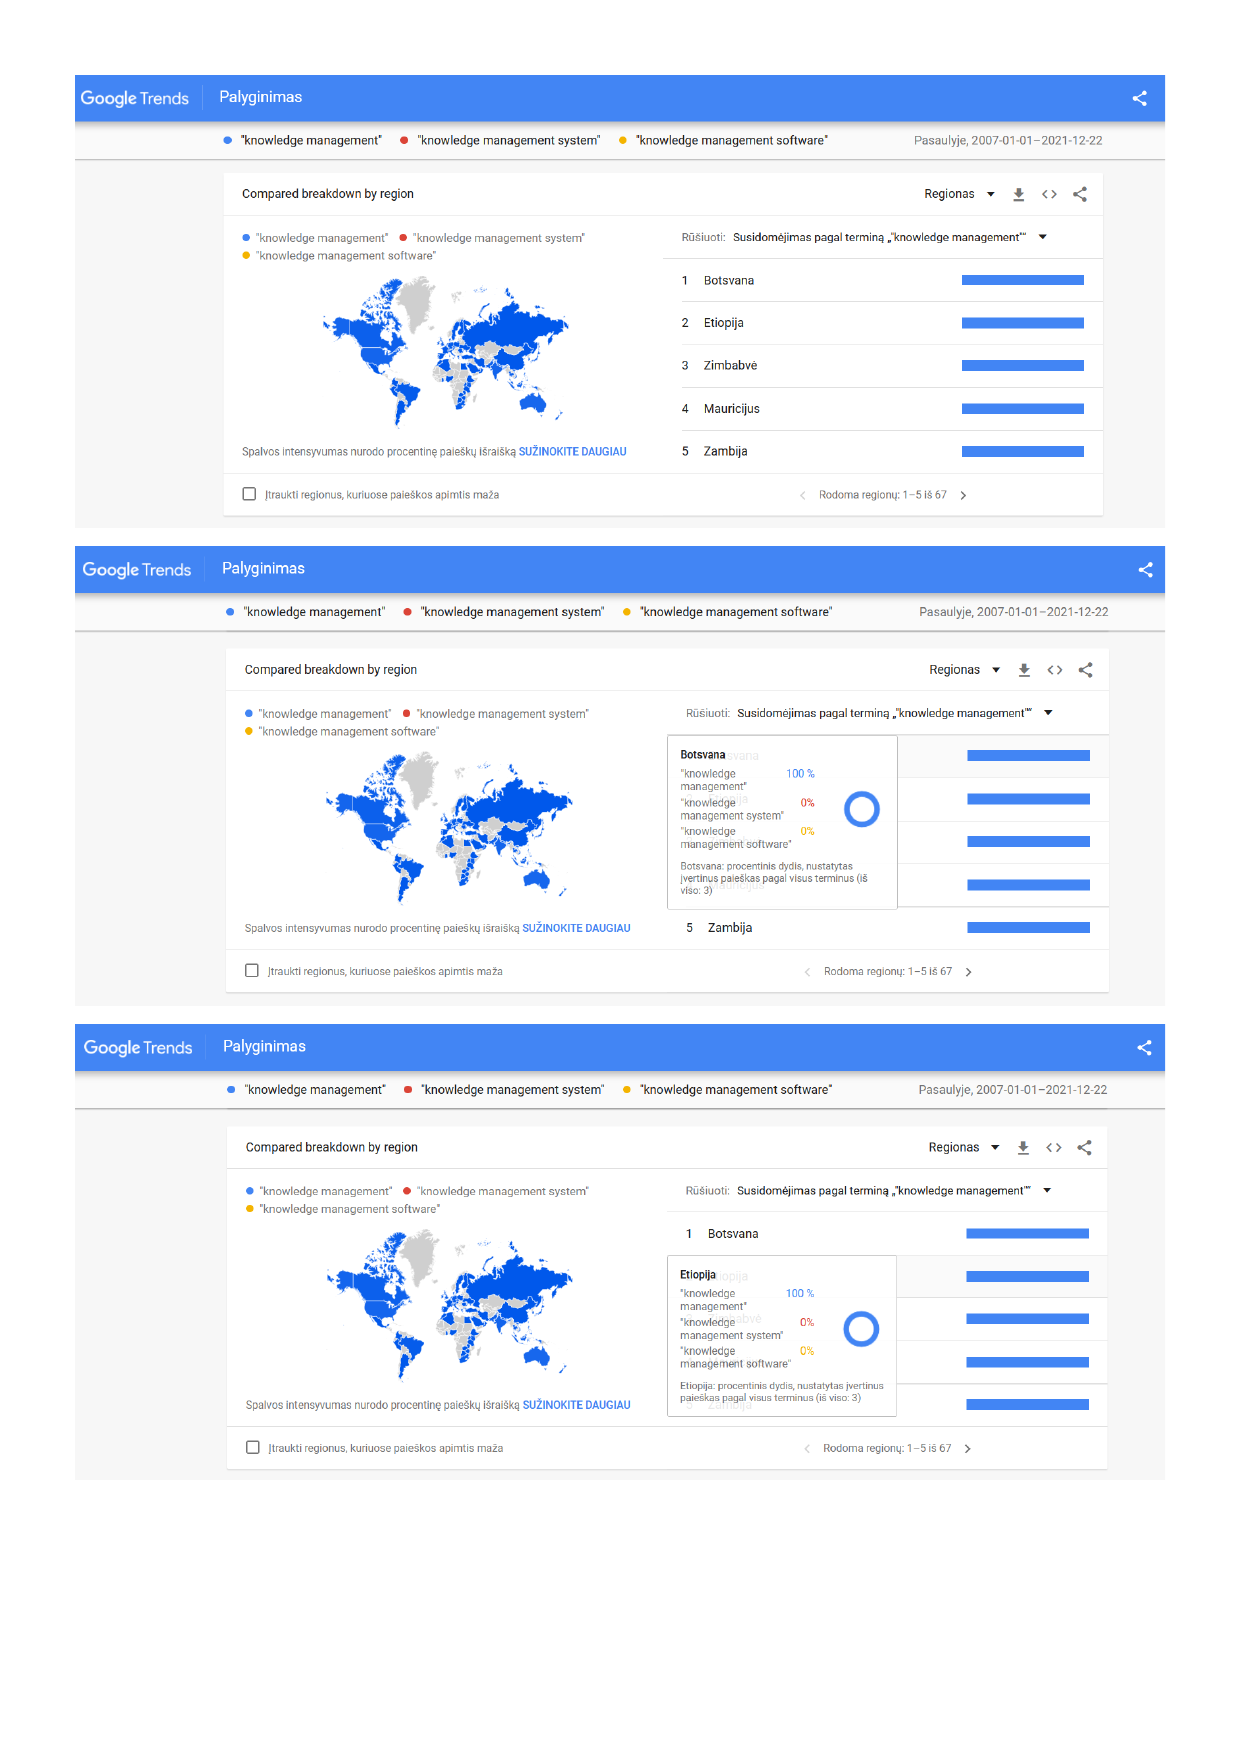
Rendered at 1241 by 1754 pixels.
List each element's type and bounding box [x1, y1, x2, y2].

picture [75, 546, 1166, 1006]
picture [75, 75, 1166, 528]
picture [75, 1024, 1166, 1480]
